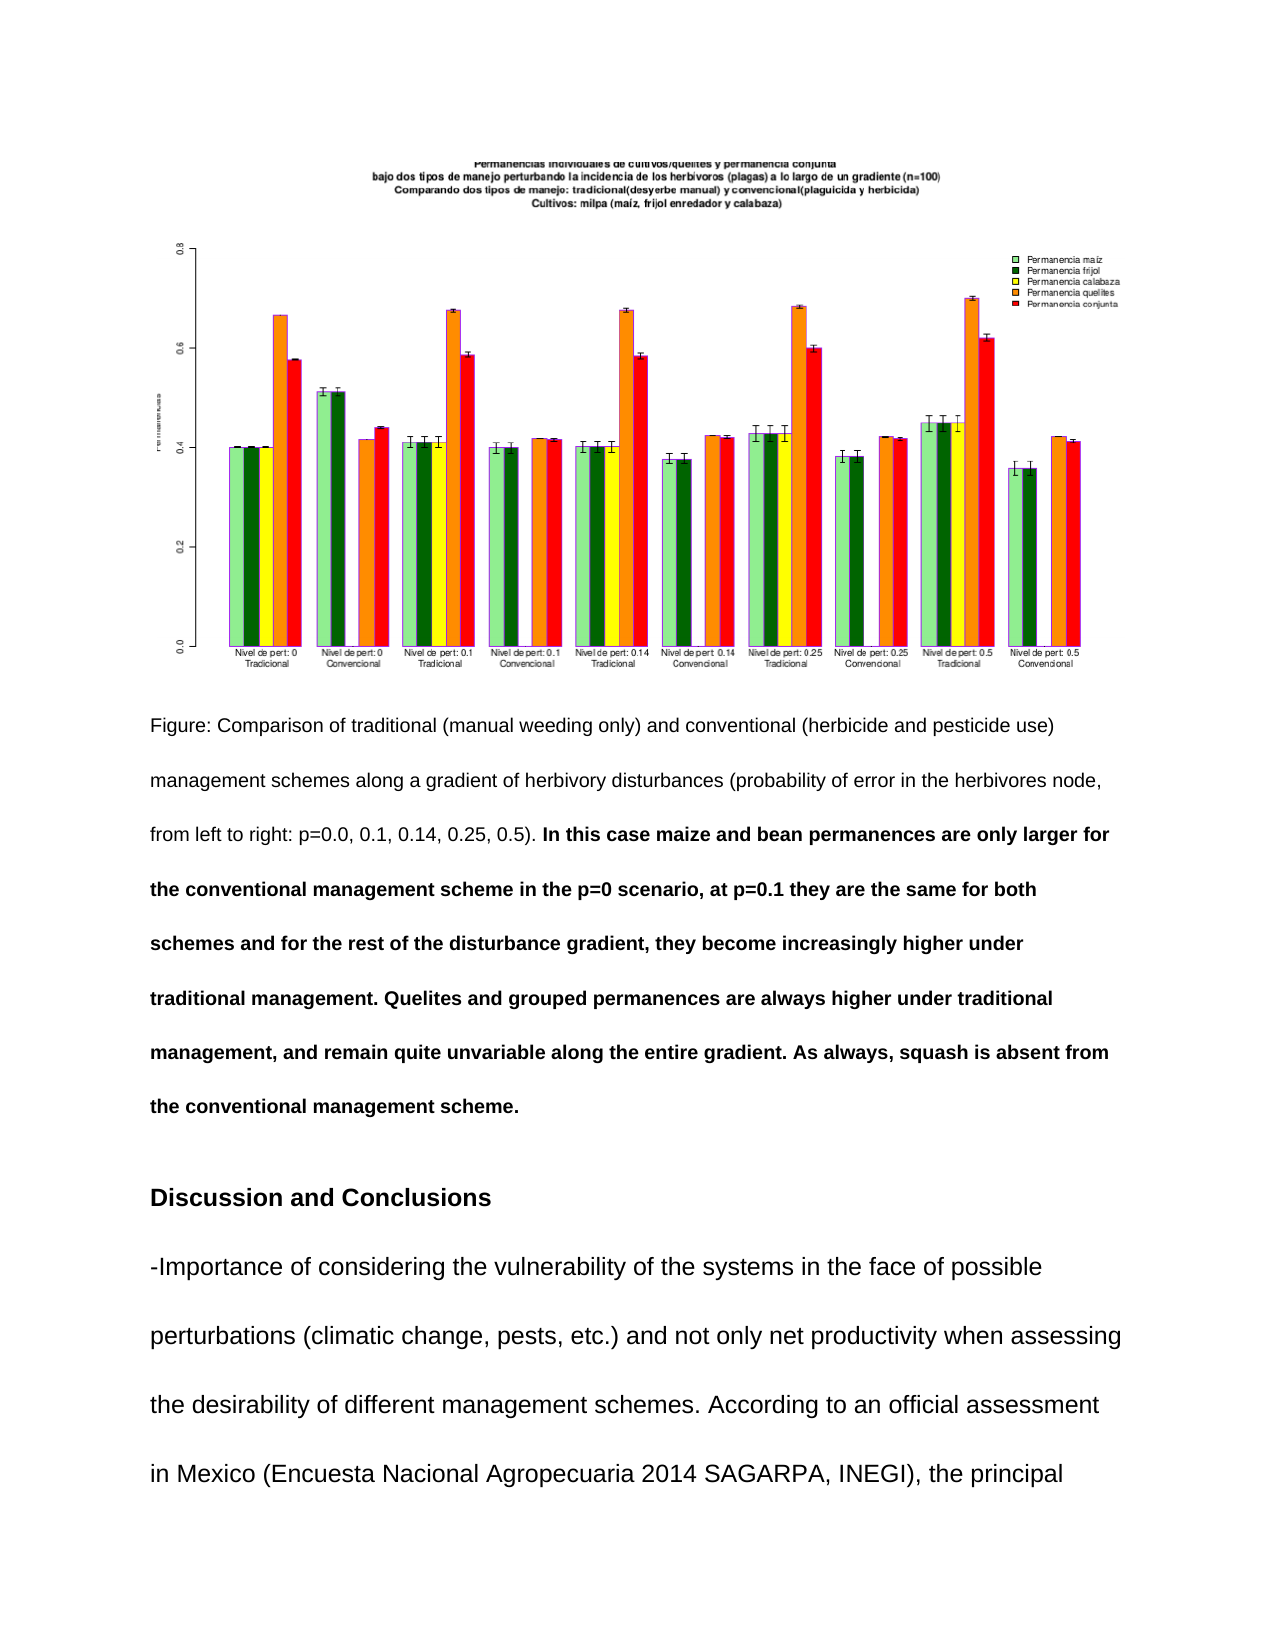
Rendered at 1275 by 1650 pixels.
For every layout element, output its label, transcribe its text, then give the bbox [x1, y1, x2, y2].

text Discussion and Conclusions [150, 1183, 1125, 1212]
picture [150, 150, 1125, 677]
text Figure: Comparison of traditional (manual weeding only) and conventional (herbicide and pesticide use) management schemes along a gradient of herbivory disturbances (probability of error in the herbivores node, from left to right: p=0.0, 0.1, 0.14, 0.25, 0.5). In this case maize and bean permanences are only larger for the conventional management scheme in the p=0 scenario, at p=0.1 they are the same for both schemes and for the rest of the disturbance gradient, they become increasingly higher under traditional management. Quelites and grouped permanences are always higher under traditional management, and remain quite unvariable along the entire gradient. As always, squash is absent from the conventional management scheme. [150, 714, 1125, 1118]
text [150, 1252, 1125, 1487]
